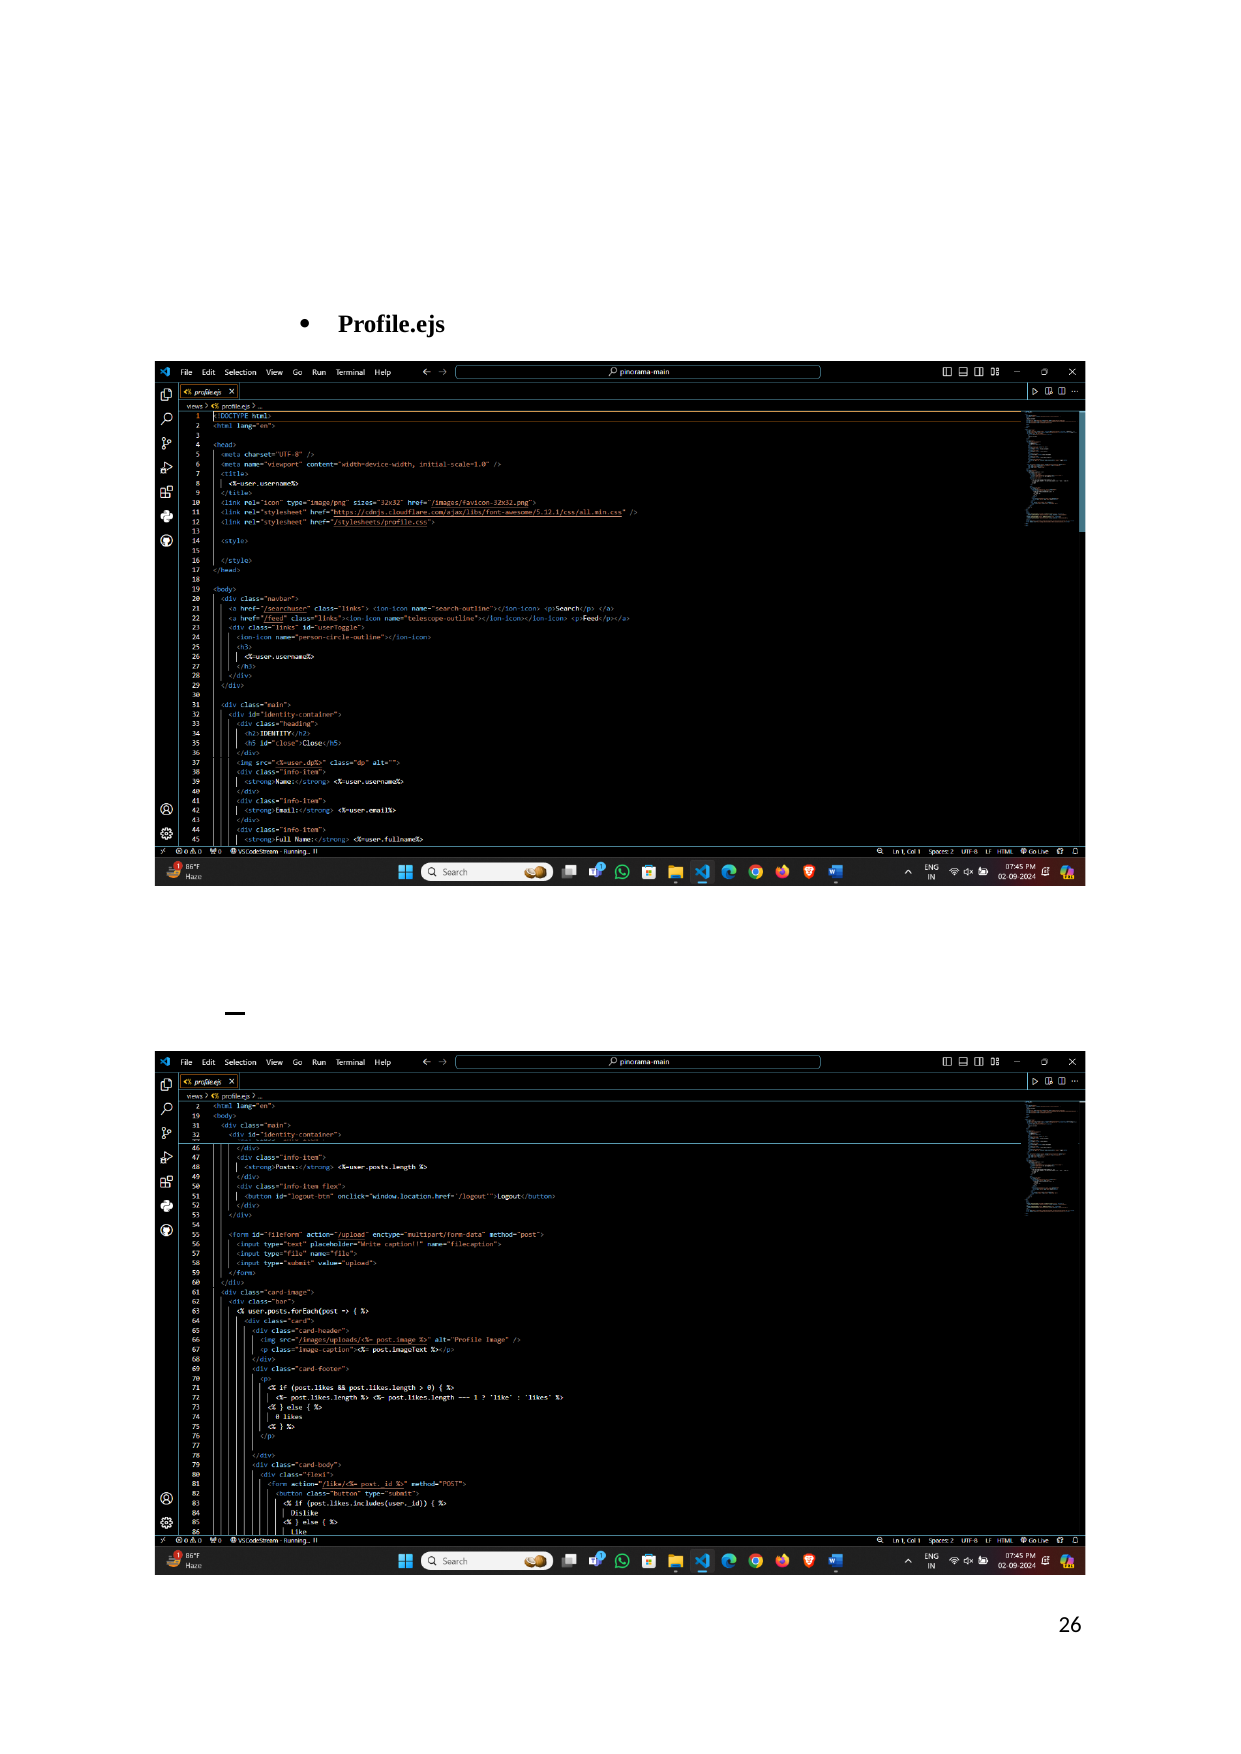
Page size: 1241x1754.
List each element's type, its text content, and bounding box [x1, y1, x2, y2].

picture [154, 361, 1086, 886]
list Profile.ejs [300, 309, 1081, 338]
picture [154, 1051, 1086, 1575]
